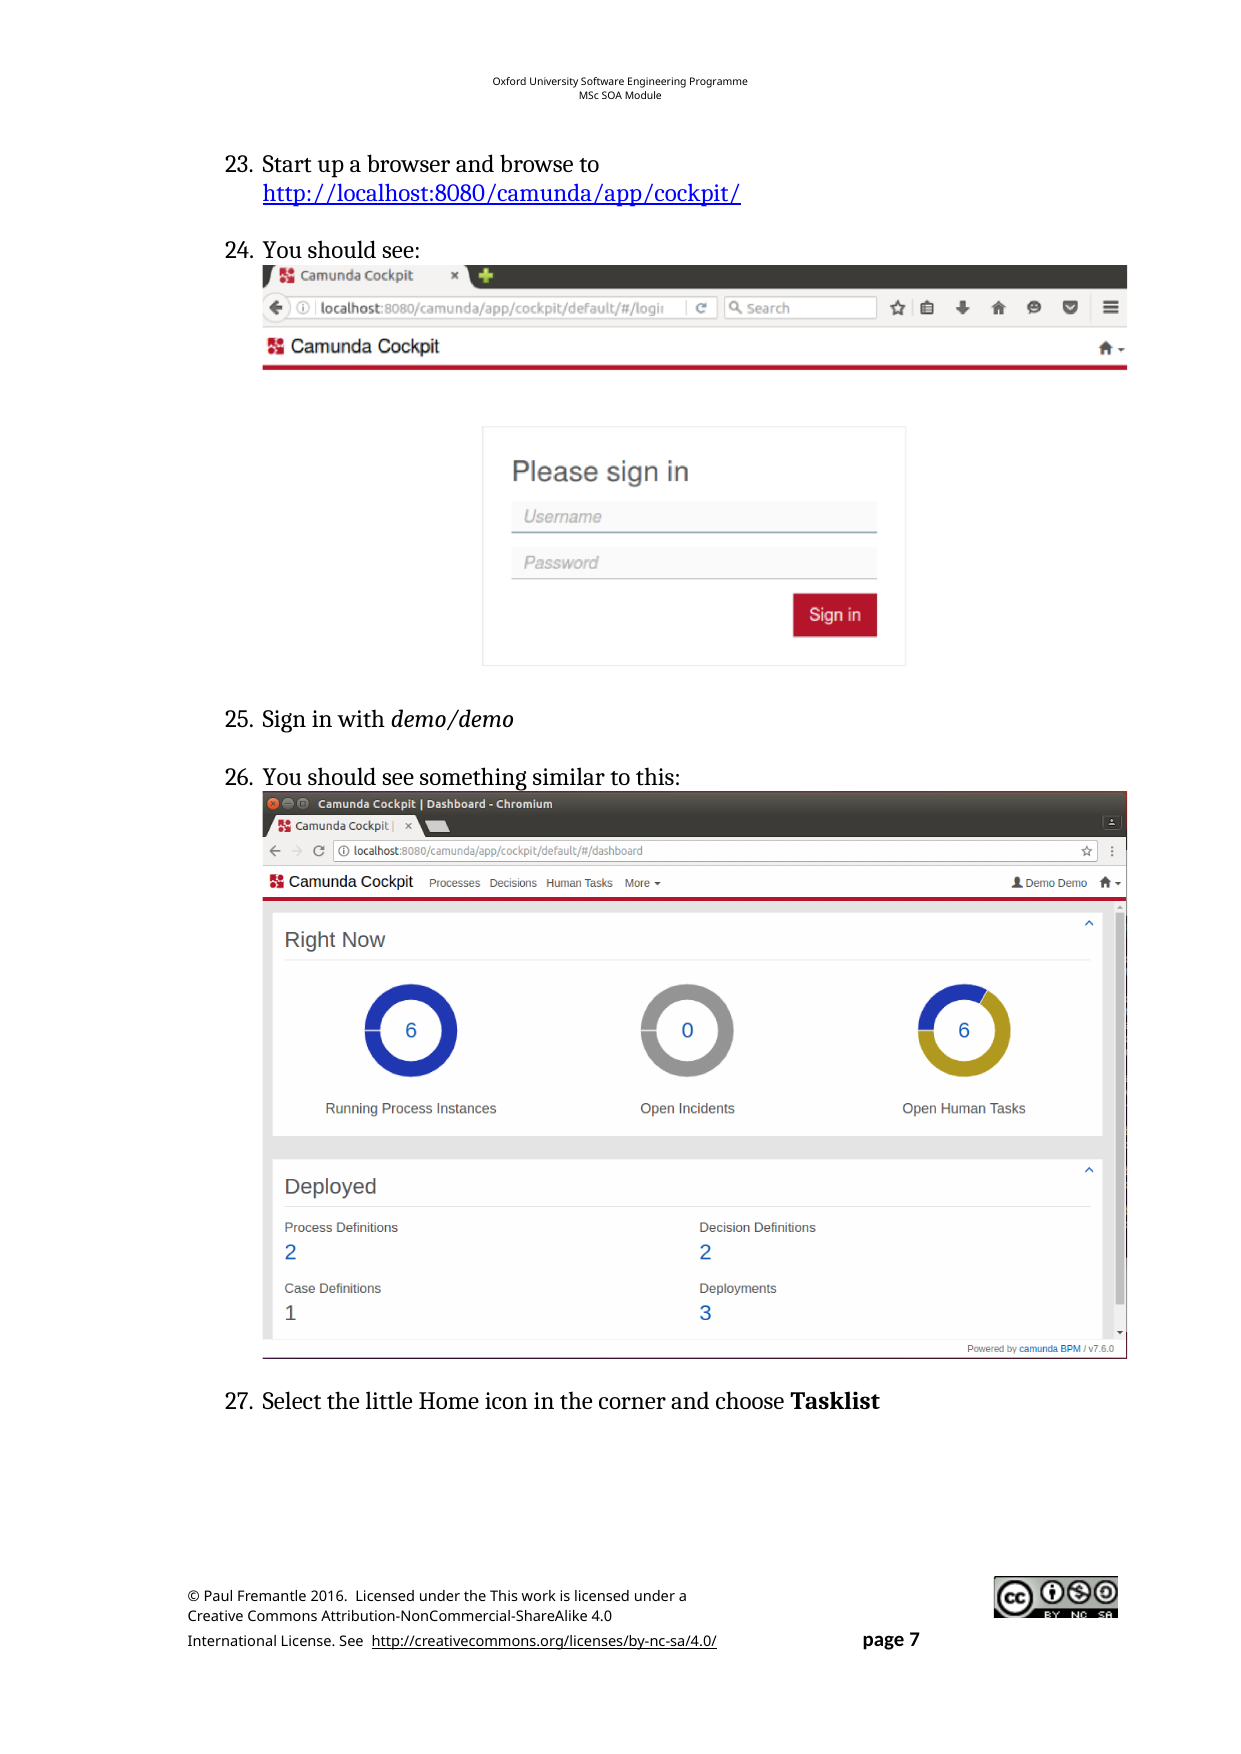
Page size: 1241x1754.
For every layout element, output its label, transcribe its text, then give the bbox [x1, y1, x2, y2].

picture [262, 265, 1128, 706]
list Sign in with demo/demo [225, 705, 1053, 763]
list Select the little Home icon in the corner and choose Tasklist [225, 1387, 1053, 1444]
picture [262, 791, 1128, 1359]
picture [993, 1576, 1118, 1618]
list Start up a browser and browse to http://localhost:8080/camunda/app/cockpit/ [225, 150, 1053, 236]
